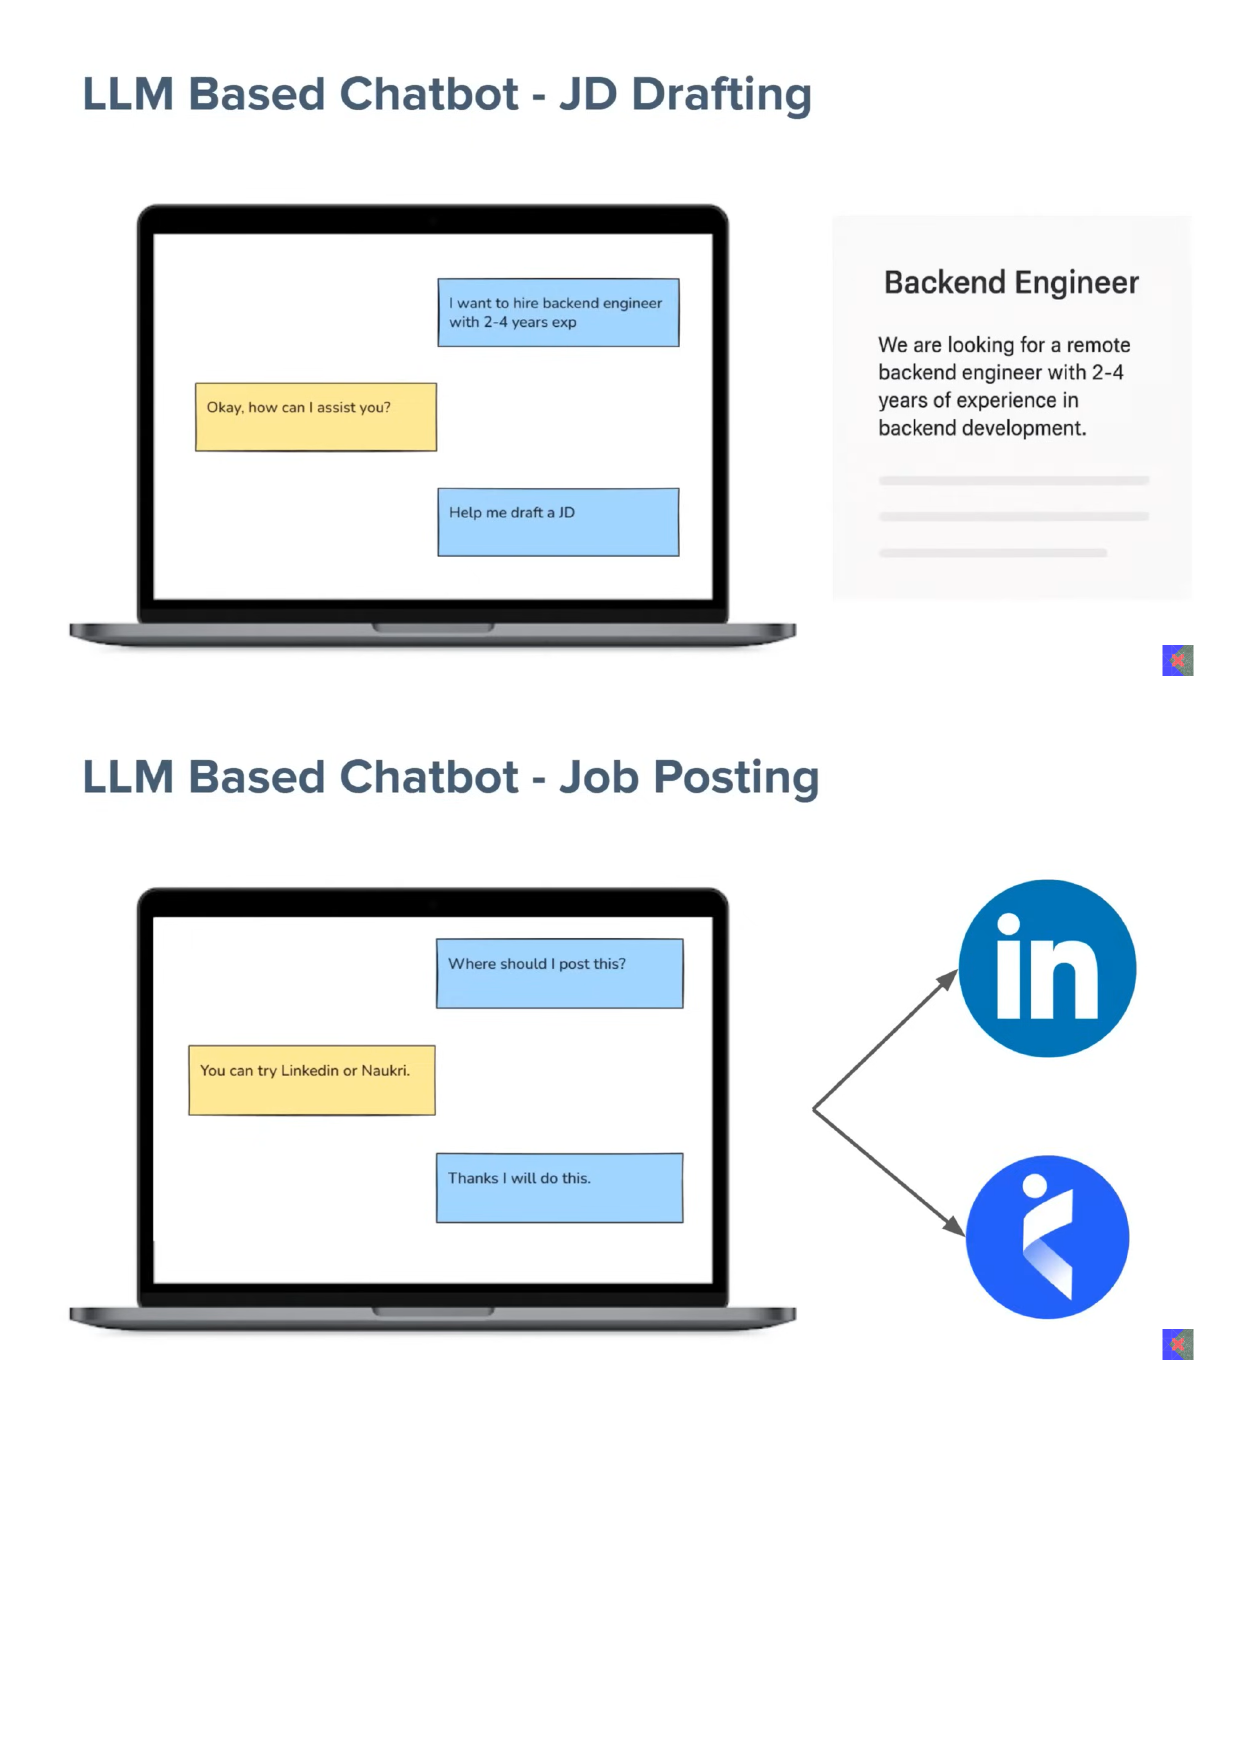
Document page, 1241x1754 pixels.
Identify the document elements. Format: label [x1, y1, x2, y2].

picture [29, 29, 1211, 694]
picture [29, 712, 1211, 1378]
